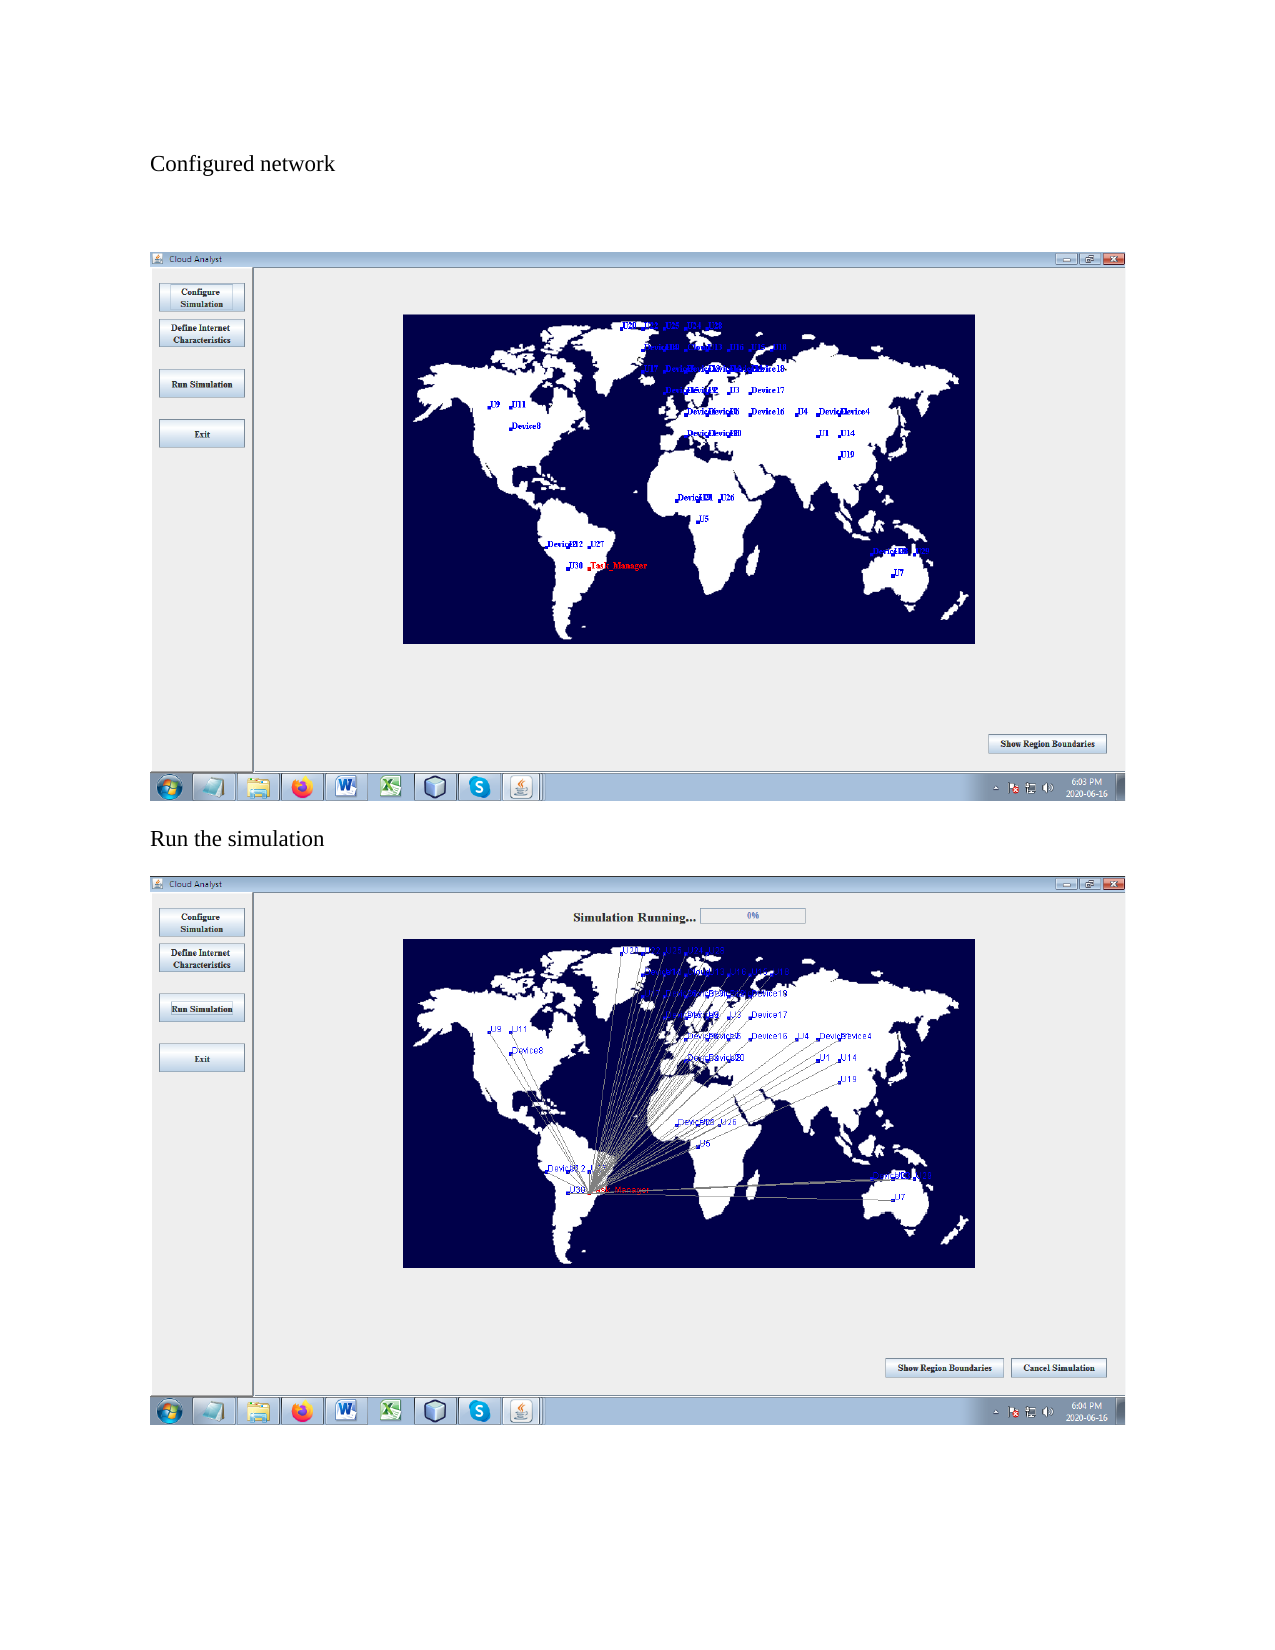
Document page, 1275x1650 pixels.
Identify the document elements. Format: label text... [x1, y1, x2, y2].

picture [150, 876, 1125, 1425]
text Configured network [150, 150, 1125, 176]
text Run the simulation [150, 825, 1125, 852]
picture [150, 252, 1125, 801]
